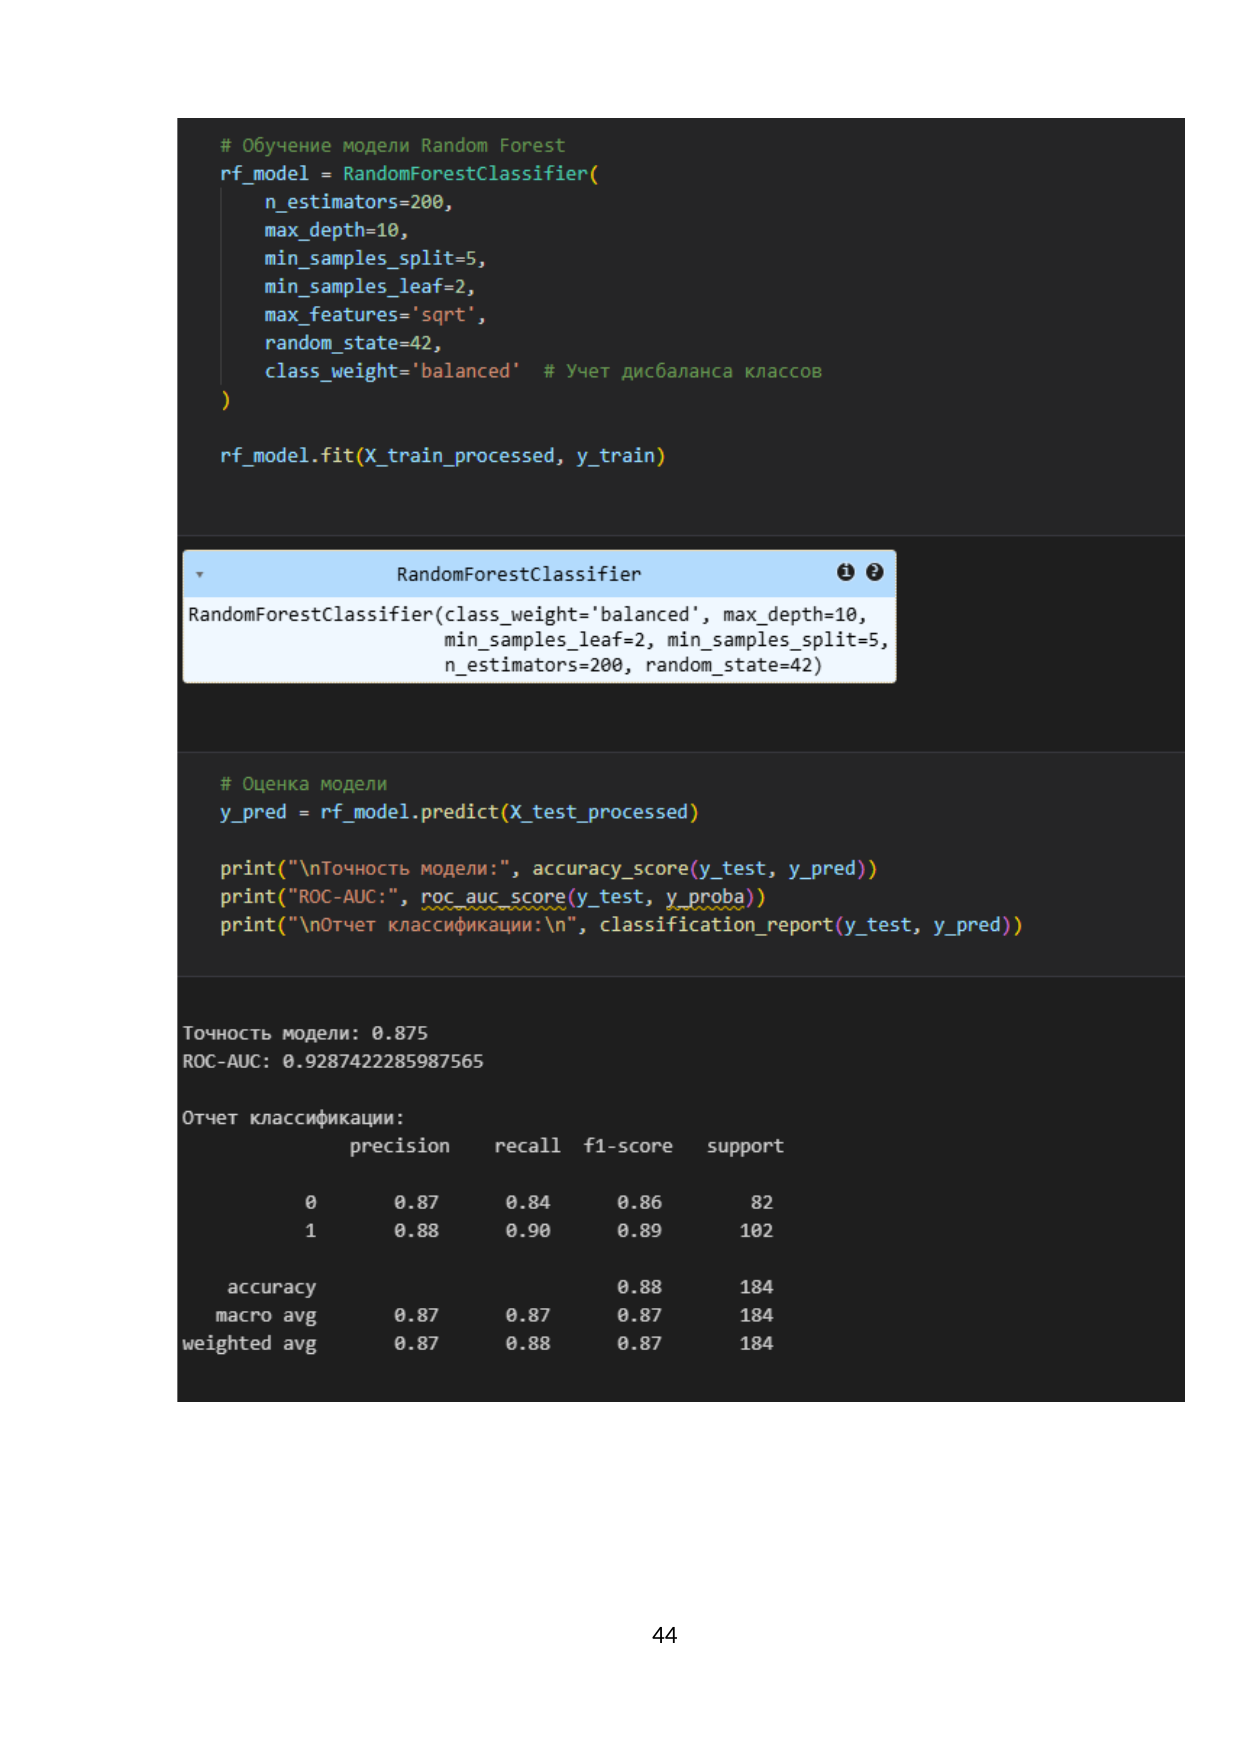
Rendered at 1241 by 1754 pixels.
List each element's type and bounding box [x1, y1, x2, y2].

picture [177, 118, 1185, 1402]
